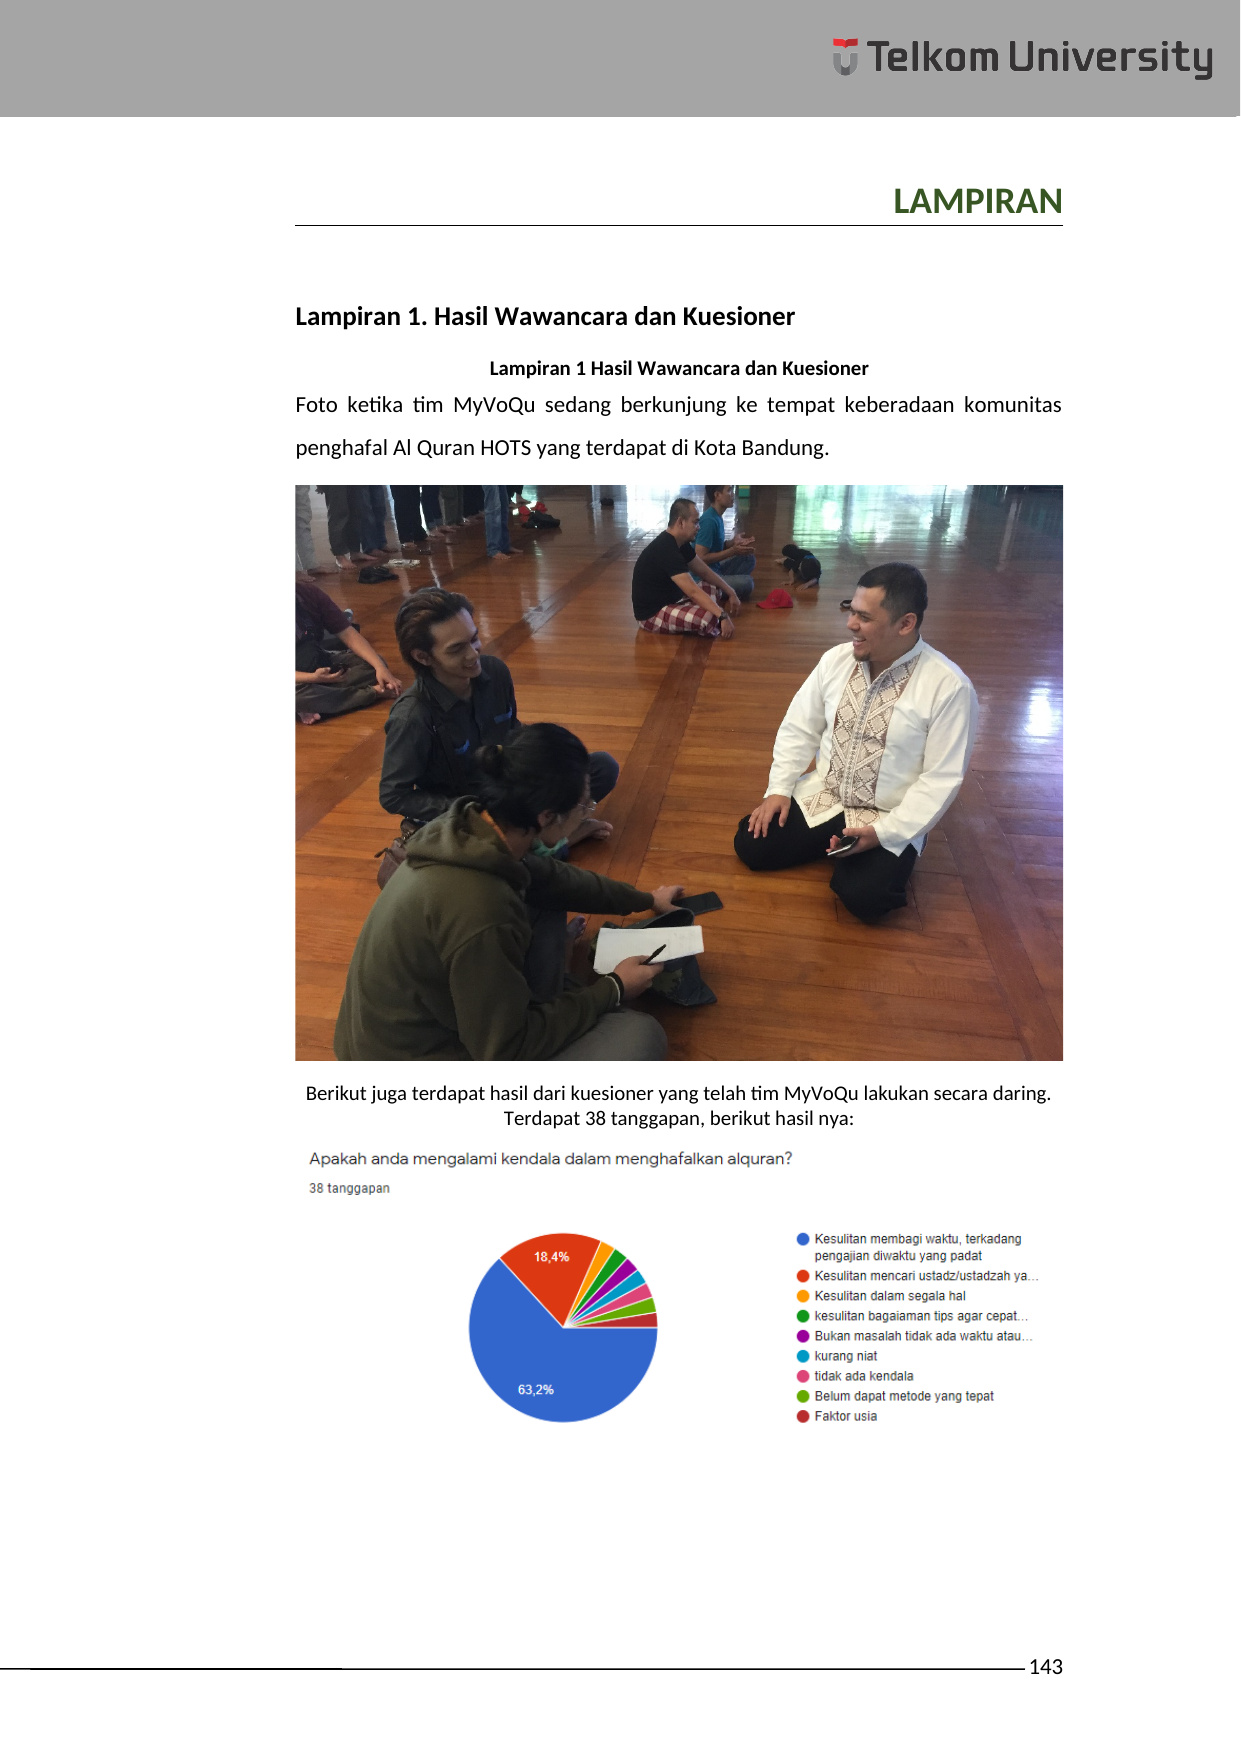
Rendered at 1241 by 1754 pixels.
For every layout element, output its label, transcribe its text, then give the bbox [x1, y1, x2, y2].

picture [295, 1141, 1064, 1447]
picture [295, 485, 1064, 1061]
subtitle LAMPIRAN [295, 177, 1063, 225]
text Lampiran 1 Hasil Wawancara dan Kuesioner [295, 355, 1063, 380]
text Foto ketika tim MyVoQu sedang berkunjung ke tempat keberadaan komunitas penghafal Al Quran HOTS yang terdapat di Kota Bandung. [295, 391, 1063, 461]
text Berikut juga terdapat hasil dari kuesioner yang telah tim MyVoQu lakukan secara daring. Terdapat 38 tanggapan, berikut hasil nya: [295, 1080, 1063, 1131]
subtitle Lampiran 1. Hasil Wawancara dan Kuesioner [295, 299, 1063, 332]
picture [833, 38, 1213, 80]
